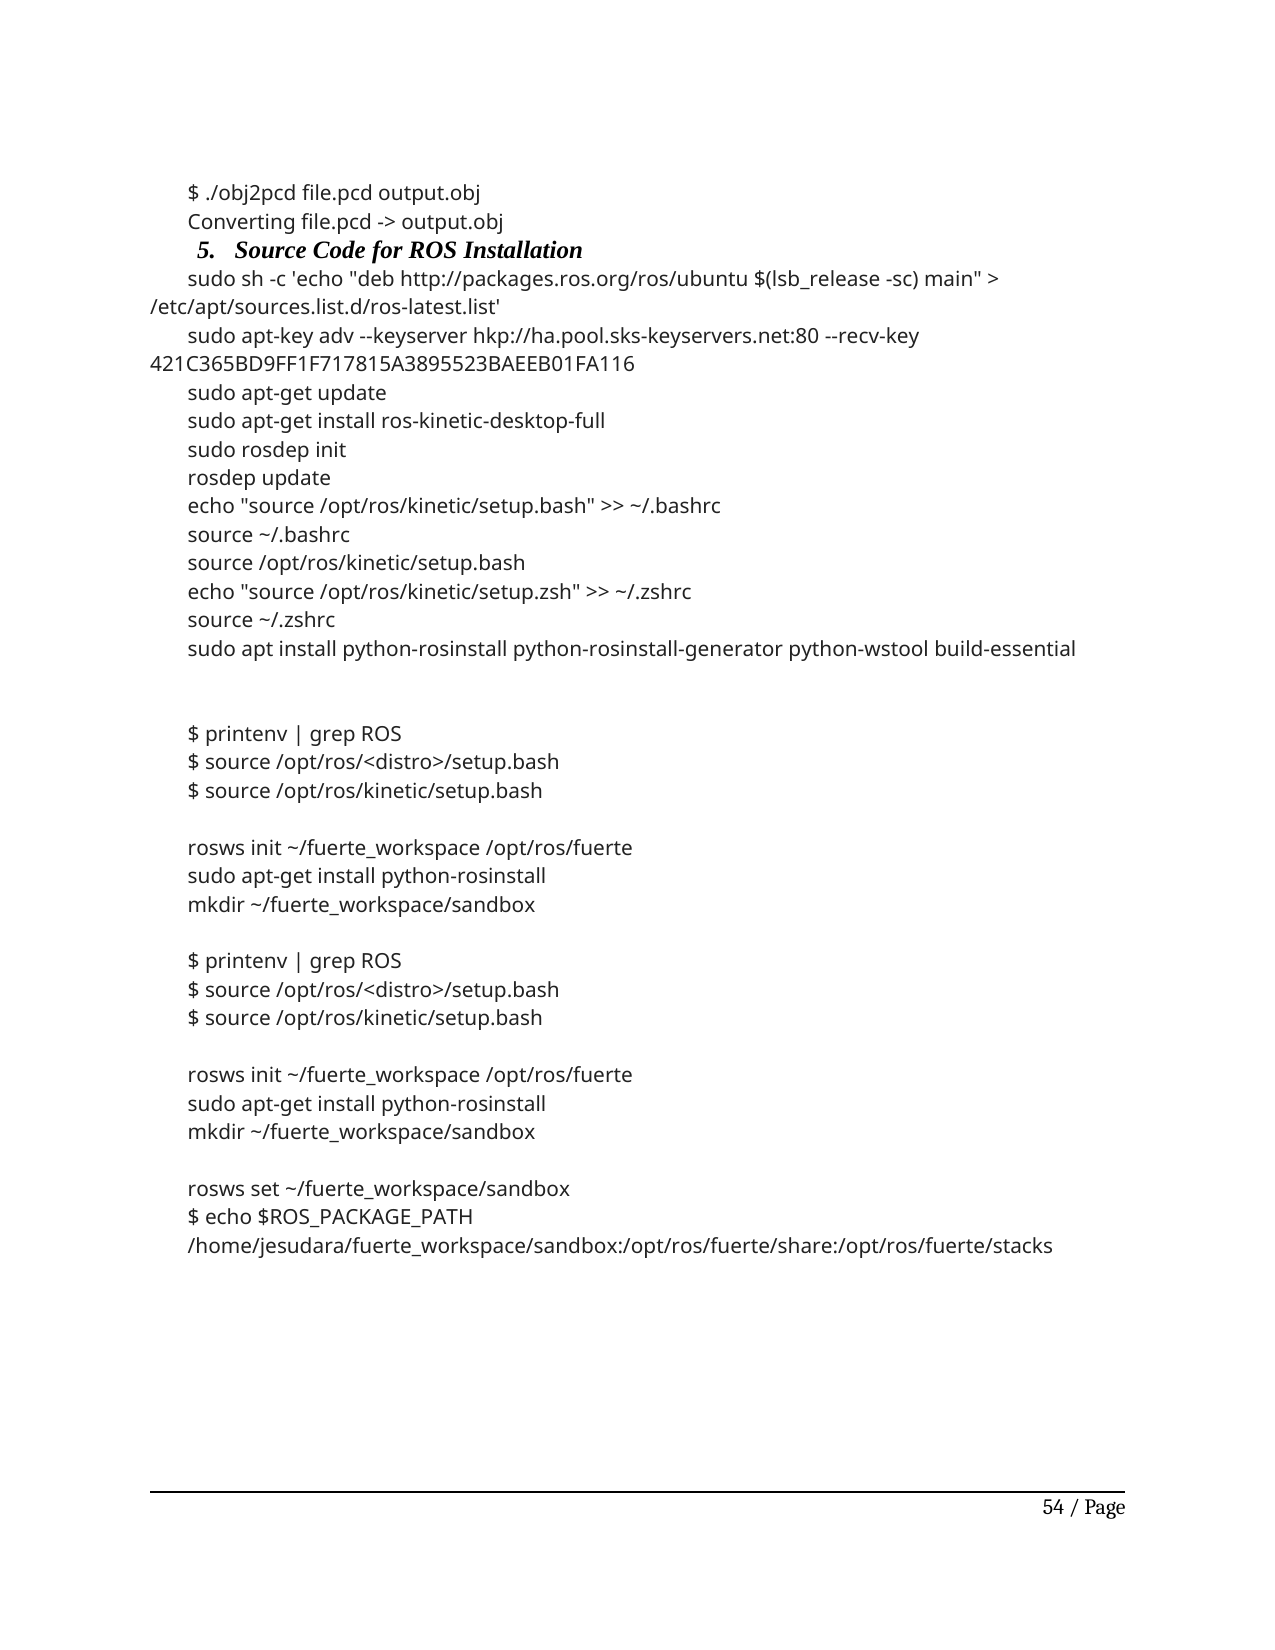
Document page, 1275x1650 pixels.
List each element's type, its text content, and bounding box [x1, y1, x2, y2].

text Converting file.pcd -> output.obj [150, 207, 1125, 235]
text $ echo $ROS_PACKAGE_PATH [150, 1202, 1125, 1231]
text sudo sh -c 'echo "deb http://packages.ros.org/ros/ubuntu $(lsb_release -sc) main" > /etc/apt/sources.list.d/ros-latest.list' [150, 264, 1125, 321]
text $ source /opt/ros/kinetic/setup.bash [150, 776, 1125, 804]
text source ~/.zshrc [150, 605, 1125, 634]
text rosdep update [150, 463, 1125, 492]
list Source Code for ROS Installation [197, 235, 1125, 264]
text $ source /opt/ros/kinetic/setup.bash [150, 1003, 1125, 1032]
text $ source /opt/ros/<distro>/setup.bash [150, 747, 1125, 776]
text source ~/.bashrc [150, 520, 1125, 548]
text $ ./obj2pcd file.pcd output.obj [150, 178, 1125, 207]
text /home/jesudara/fuerte_workspace/sandbox:/opt/ros/fuerte/share:/opt/ros/fuerte/stacks [150, 1231, 1125, 1259]
text rosws init ~/fuerte_workspace /opt/ros/fuerte [150, 833, 1125, 861]
text mkdir ~/fuerte_workspace/sandbox [150, 890, 1125, 918]
text sudo apt-get install python-rosinstall [150, 861, 1125, 890]
text $ printenv | grep ROS [150, 947, 1125, 975]
text $ printenv | grep ROS [150, 719, 1125, 747]
text echo "source /opt/ros/kinetic/setup.bash" >> ~/.bashrc [150, 492, 1125, 520]
text sudo apt-key adv --keyserver hkp://ha.pool.sks-keyservers.net:80 --recv-key 421C365BD9FF1F717815A3895523BAEEB01FA116 [150, 321, 1125, 378]
text rosws init ~/fuerte_workspace /opt/ros/fuerte [150, 1060, 1125, 1089]
text source /opt/ros/kinetic/setup.bash [150, 548, 1125, 577]
text rosws set ~/fuerte_workspace/sandbox [150, 1174, 1125, 1202]
text sudo apt-get install python-rosinstall [150, 1089, 1125, 1117]
text $ source /opt/ros/<distro>/setup.bash [150, 975, 1125, 1003]
text sudo apt-get update [150, 378, 1125, 406]
text sudo apt install python-rosinstall python-rosinstall-generator python-wstool build-essential [150, 634, 1125, 662]
text echo "source /opt/ros/kinetic/setup.zsh" >> ~/.zshrc [150, 577, 1125, 605]
text sudo rosdep init [150, 435, 1125, 463]
text sudo apt-get install ros-kinetic-desktop-full [150, 406, 1125, 435]
text mkdir ~/fuerte_workspace/sandbox [150, 1117, 1125, 1146]
